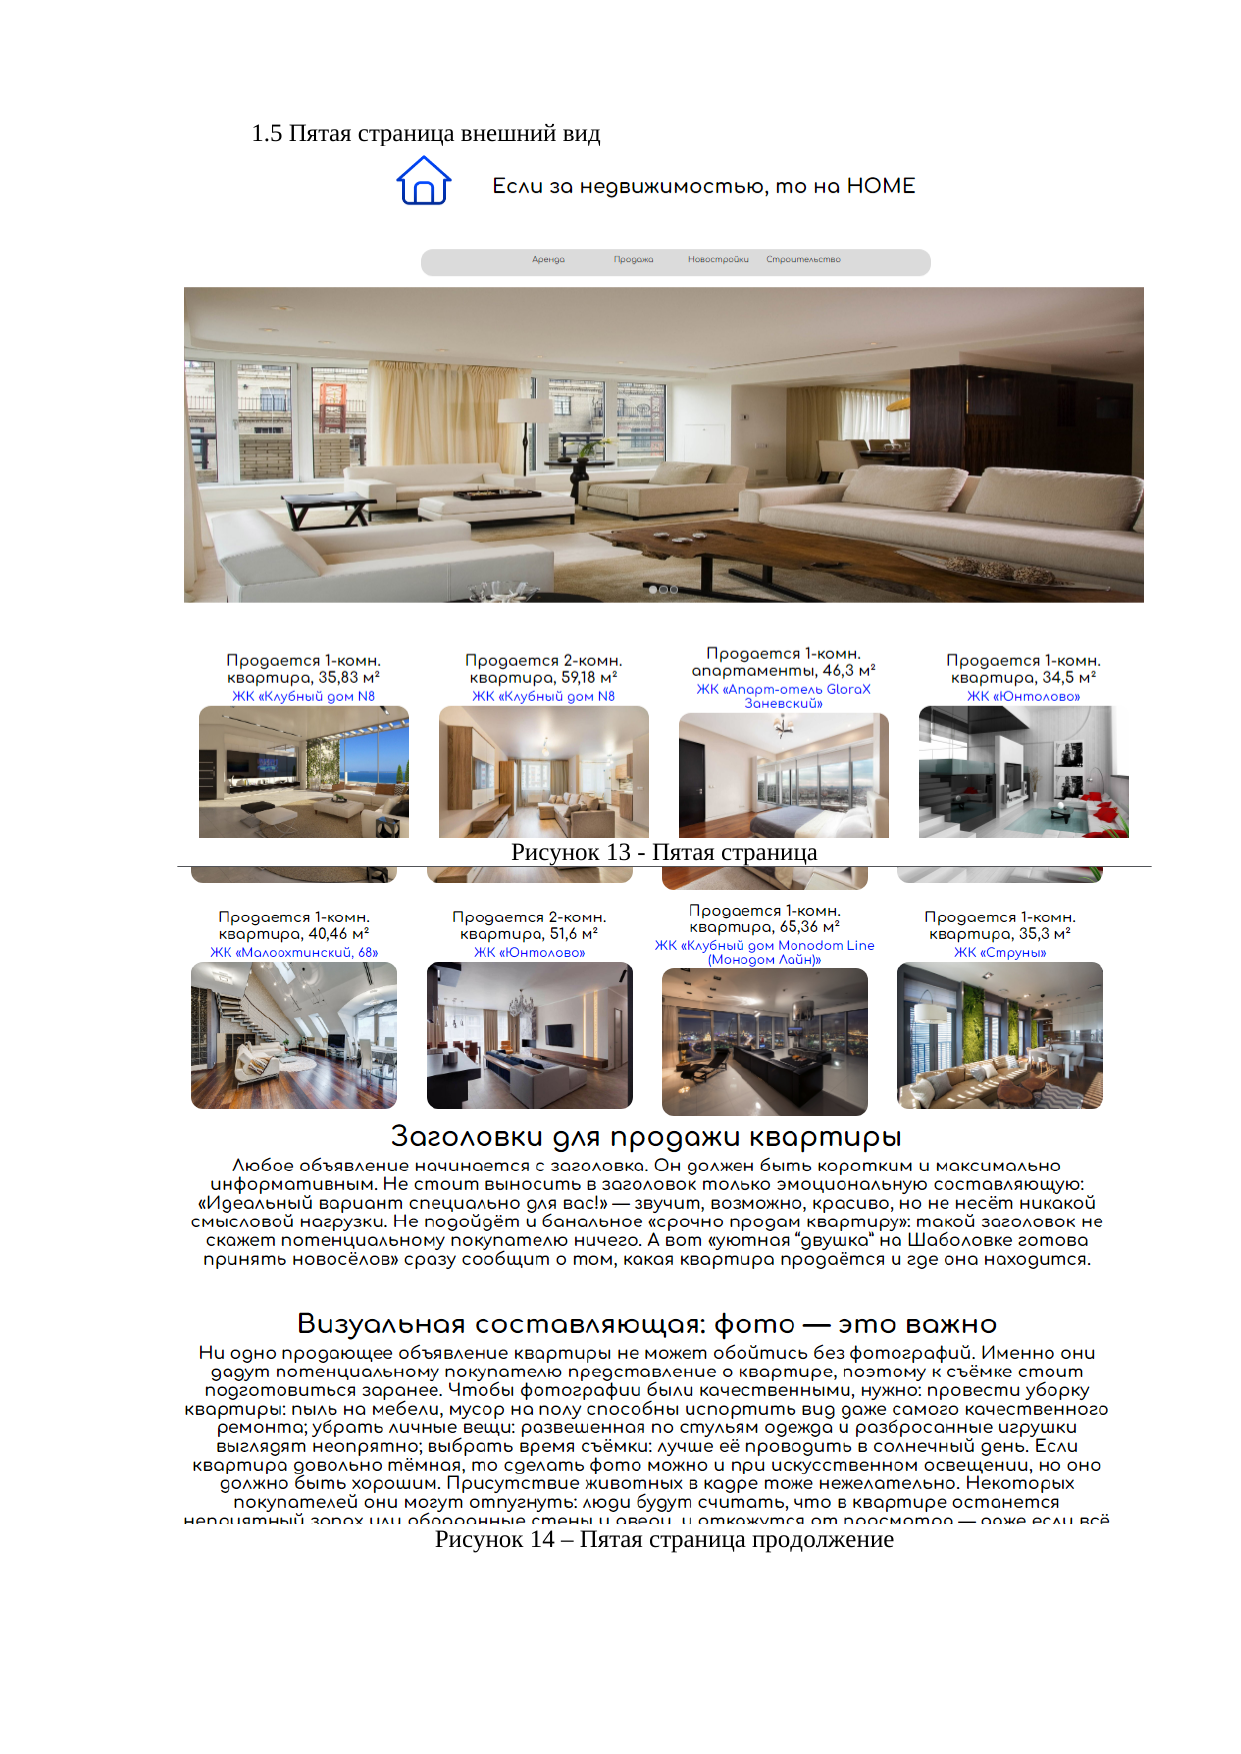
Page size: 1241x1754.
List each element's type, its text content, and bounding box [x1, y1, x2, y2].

text Рисунок 14 – Пятая страница продолжение [177, 1524, 1152, 1553]
picture [177, 146, 1152, 838]
text 1.5 Пятая страница внешний вид [177, 118, 1152, 146]
text Рисунок 13 - Пятая страница [177, 838, 1152, 866]
picture [177, 866, 1152, 1524]
